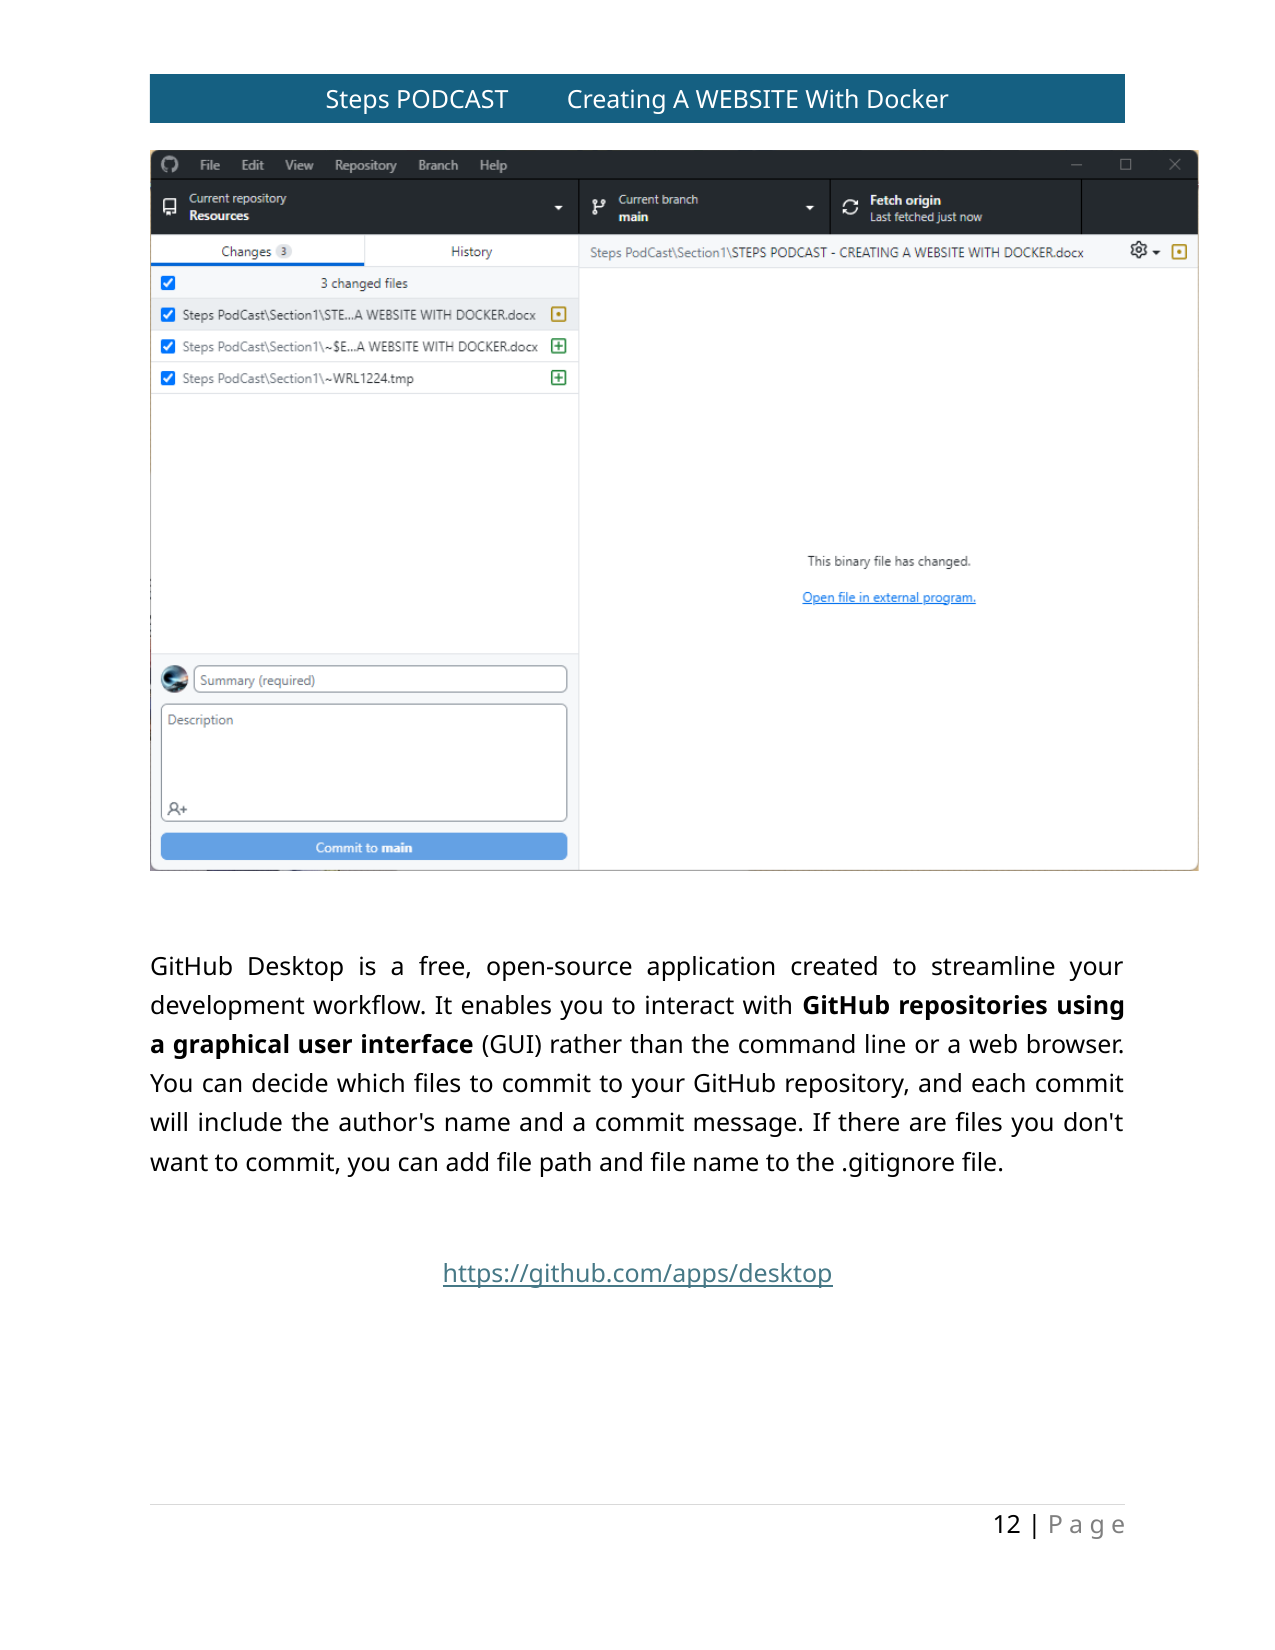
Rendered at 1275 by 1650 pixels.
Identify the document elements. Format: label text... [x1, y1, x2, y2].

text https://github.com/apps/desktop [150, 1256, 1125, 1290]
text GitHub Desktop is a free, open-source application created to streamline your development workflow. It enables you to interact with GitHub repositories using a graphical user interface (GUI) rather than the command line or a web browser. You can decide which files to commit to your GitHub repository, and each commit will include the author's name and a commit message. If there are files you don't want to commit, you can add file path and file name to the .gitignore file. [150, 948, 1125, 1178]
picture [150, 150, 1199, 871]
